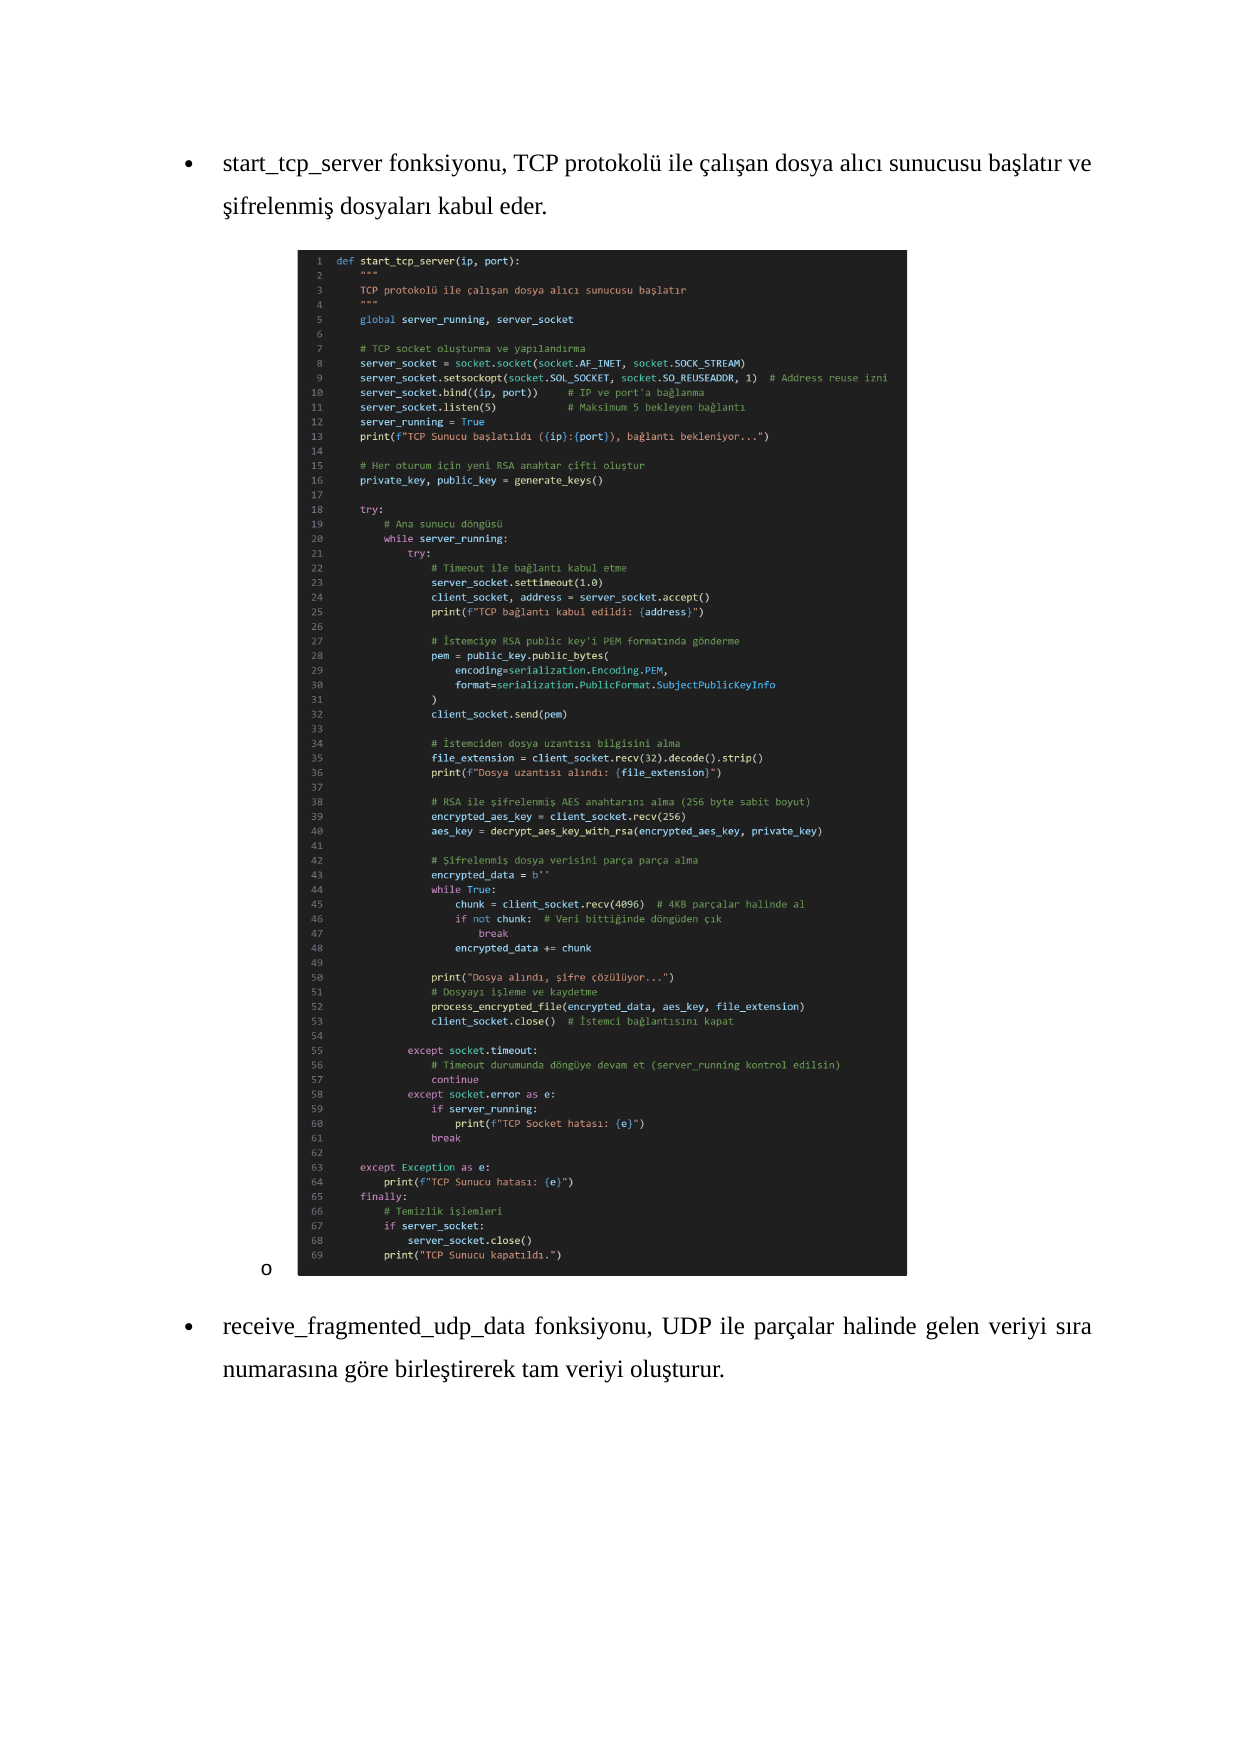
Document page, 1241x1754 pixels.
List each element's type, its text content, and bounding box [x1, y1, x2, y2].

picture [297, 250, 908, 1276]
list receive_fragmented_udp_data fonksiyonu, UDP ile parçalar halinde gelen veriyi sıra numarasına göre birleştirerek tam veriyi oluşturur. [185, 1311, 1093, 1383]
list start_tcp_server fonksiyonu, TCP protokolü ile çalışan dosya alıcı sunucusu başlatır ve şifrelenmiş dosyaları kabul eder. [185, 148, 1093, 219]
